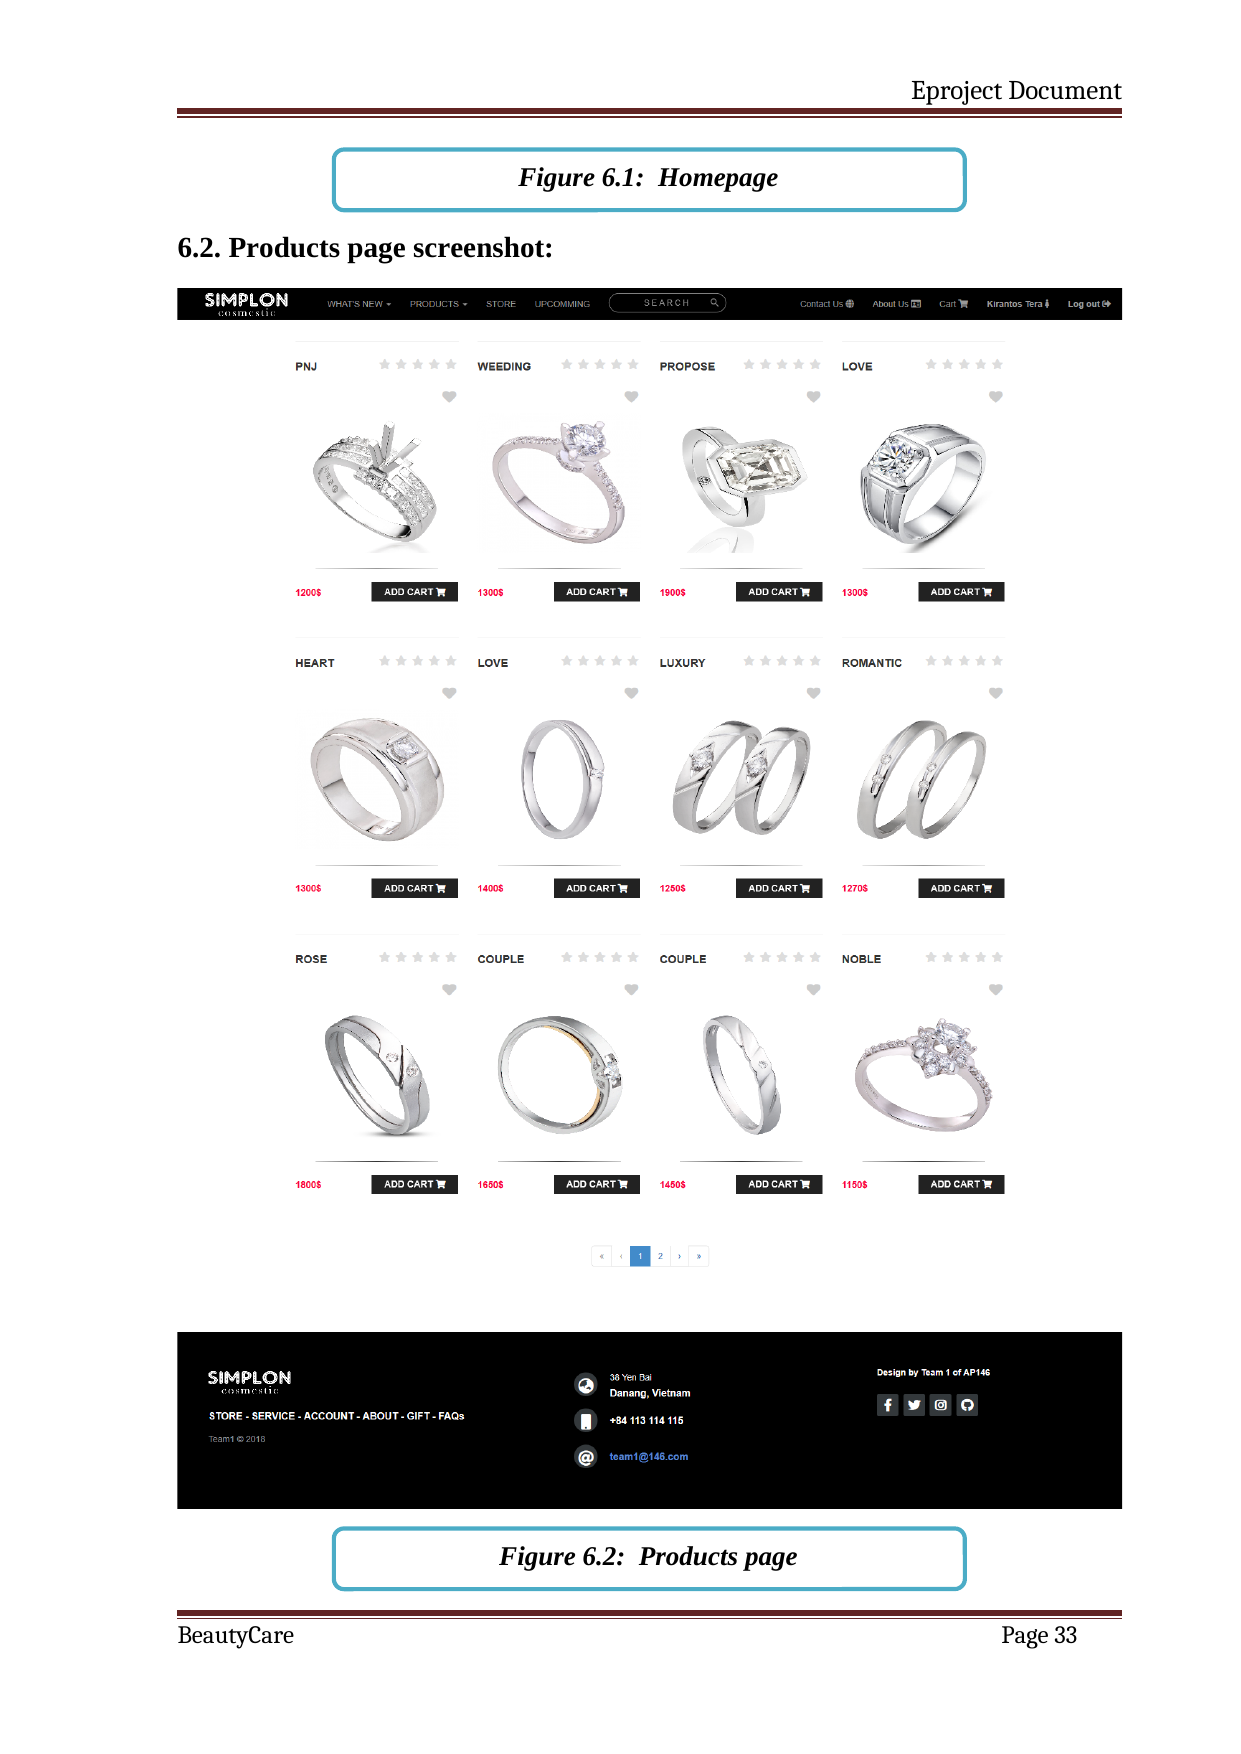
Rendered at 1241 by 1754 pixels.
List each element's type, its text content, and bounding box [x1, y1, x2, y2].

picture [177, 288, 1123, 1509]
subtitle 6.2. Products page screenshot: [177, 230, 1122, 264]
